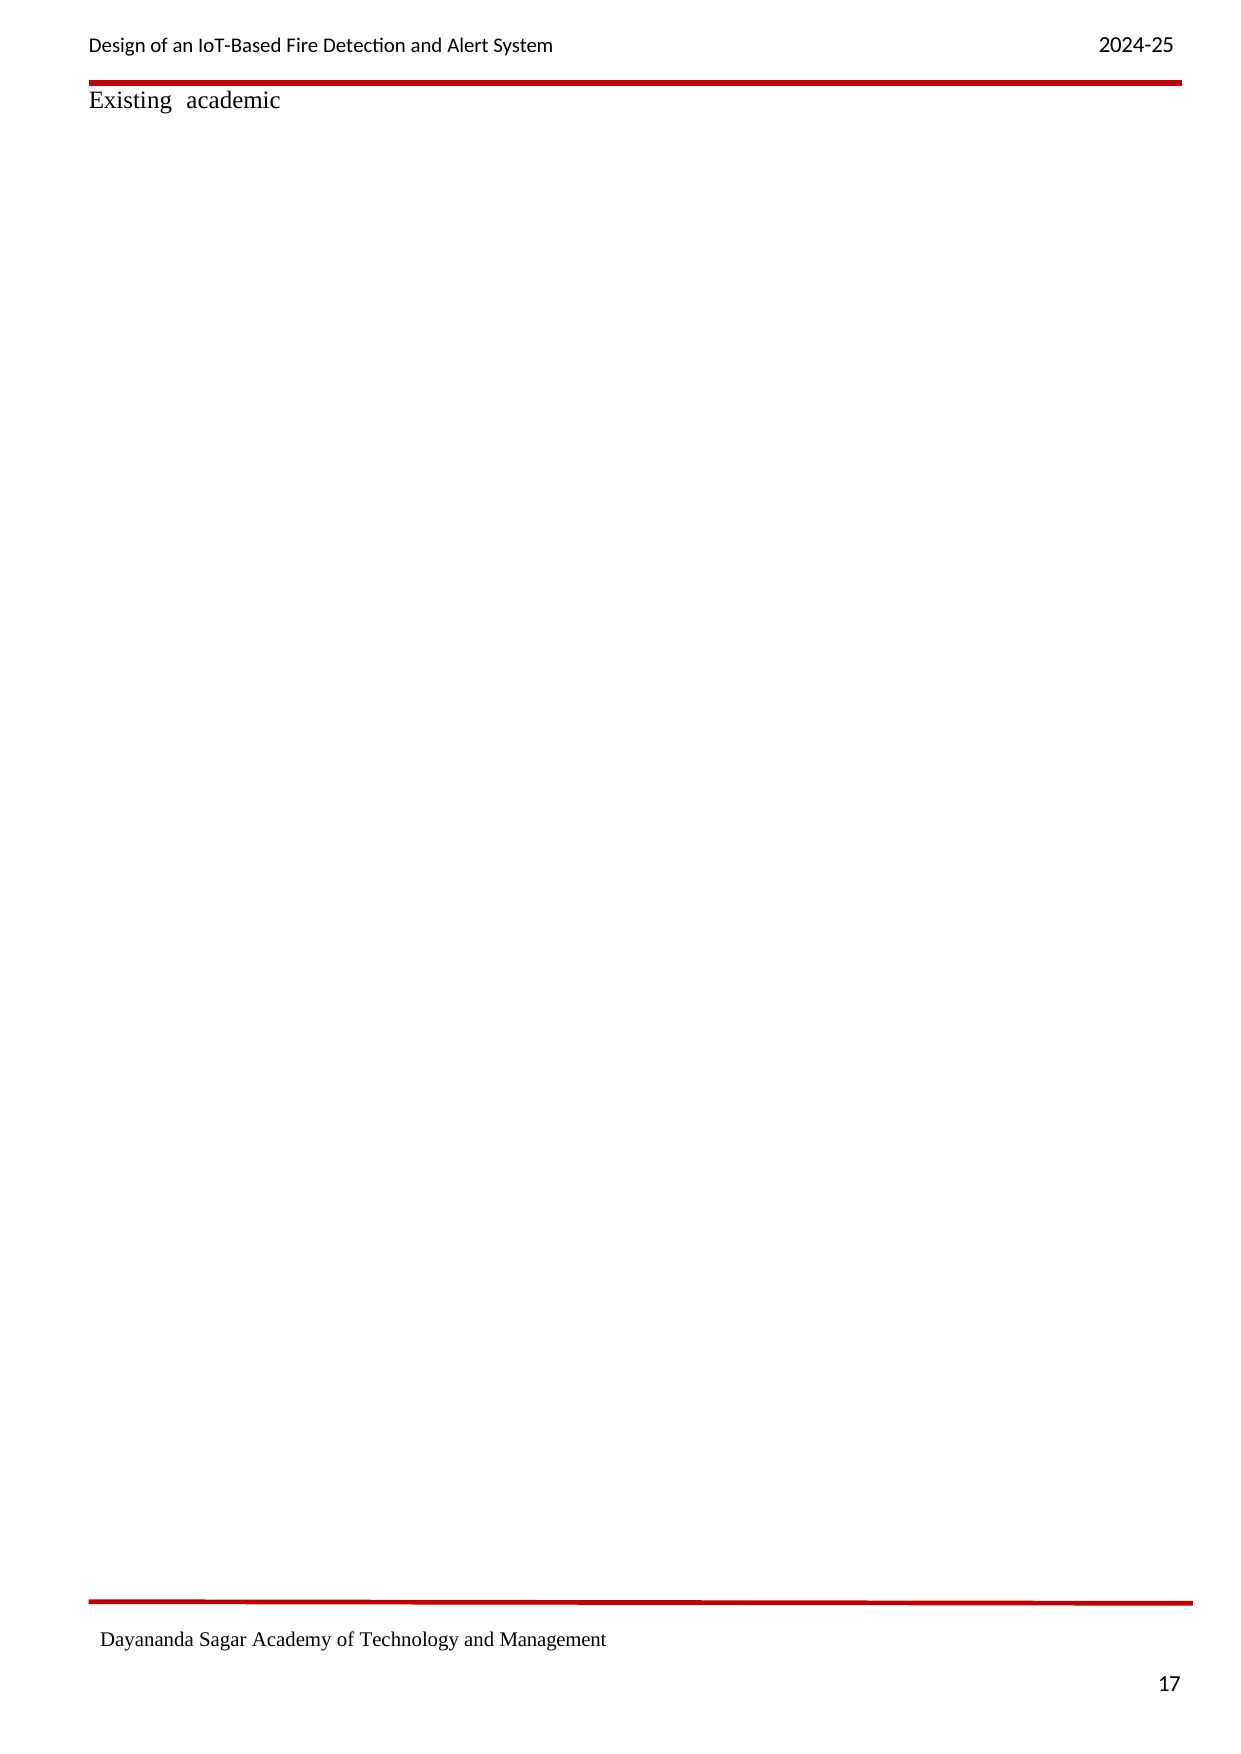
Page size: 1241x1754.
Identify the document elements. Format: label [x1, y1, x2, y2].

text [88, 85, 1181, 114]
